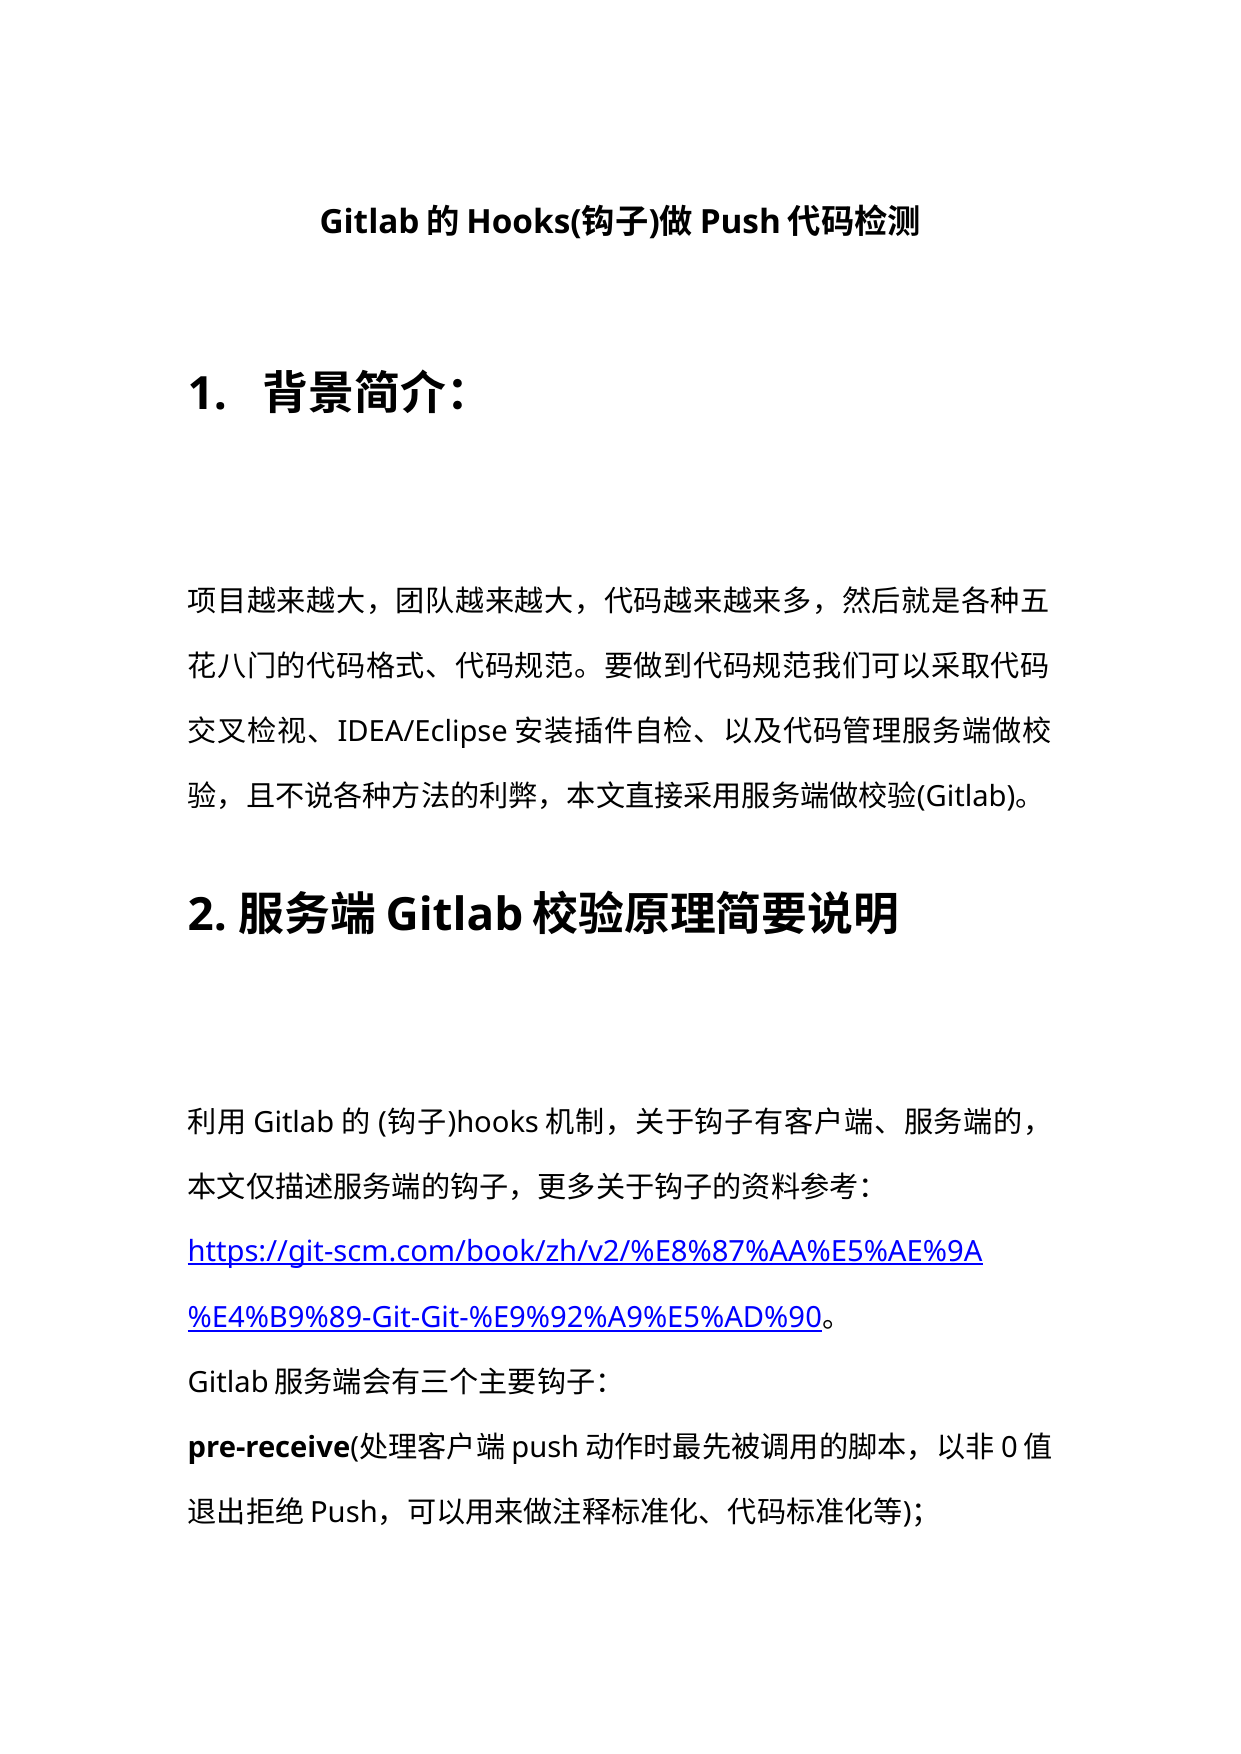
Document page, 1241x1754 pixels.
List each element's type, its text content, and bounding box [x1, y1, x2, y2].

subtitle Gitlab的Hooks(钩子)做Push代码检测 [187, 187, 1053, 252]
subtitle 2. 服务端Gitlab校验原理简要说明 [187, 862, 1053, 959]
text pre-receive(处理客户端push动作时最先被调用的脚本，以非0值退出拒绝Push，可以用来做注释标准化、代码标准化等)； [187, 1412, 1053, 1542]
text 项目越来越大，团队越来越大，代码越来越来多，然后就是各种五花八门的代码格式、代码规范。要做到代码规范我们可以采取代码交叉检视、IDEA/Eclipse安装插件自检、以及代码管理服务端做校验，且不说各种方法的利弊，本文直接采用服务端做校验(Gitlab)。 [187, 566, 1053, 826]
text Gitlab服务端会有三个主要钩子： [187, 1347, 1053, 1412]
text 利用Gitlab的 (钩子)hooks机制，关于钩子有客户端、服务端的，本文仅描述服务端的钩子，更多关于钩子的资料参考： [187, 1087, 1053, 1217]
text https://git-scm.com/book/zh/v2/%E8%87%AA%E5%AE%9A%E4%B9%89-Git-Git-%E9%92%A9%E5%AD%90。 [187, 1217, 1053, 1347]
subtitle 背景简介： [187, 341, 1053, 438]
